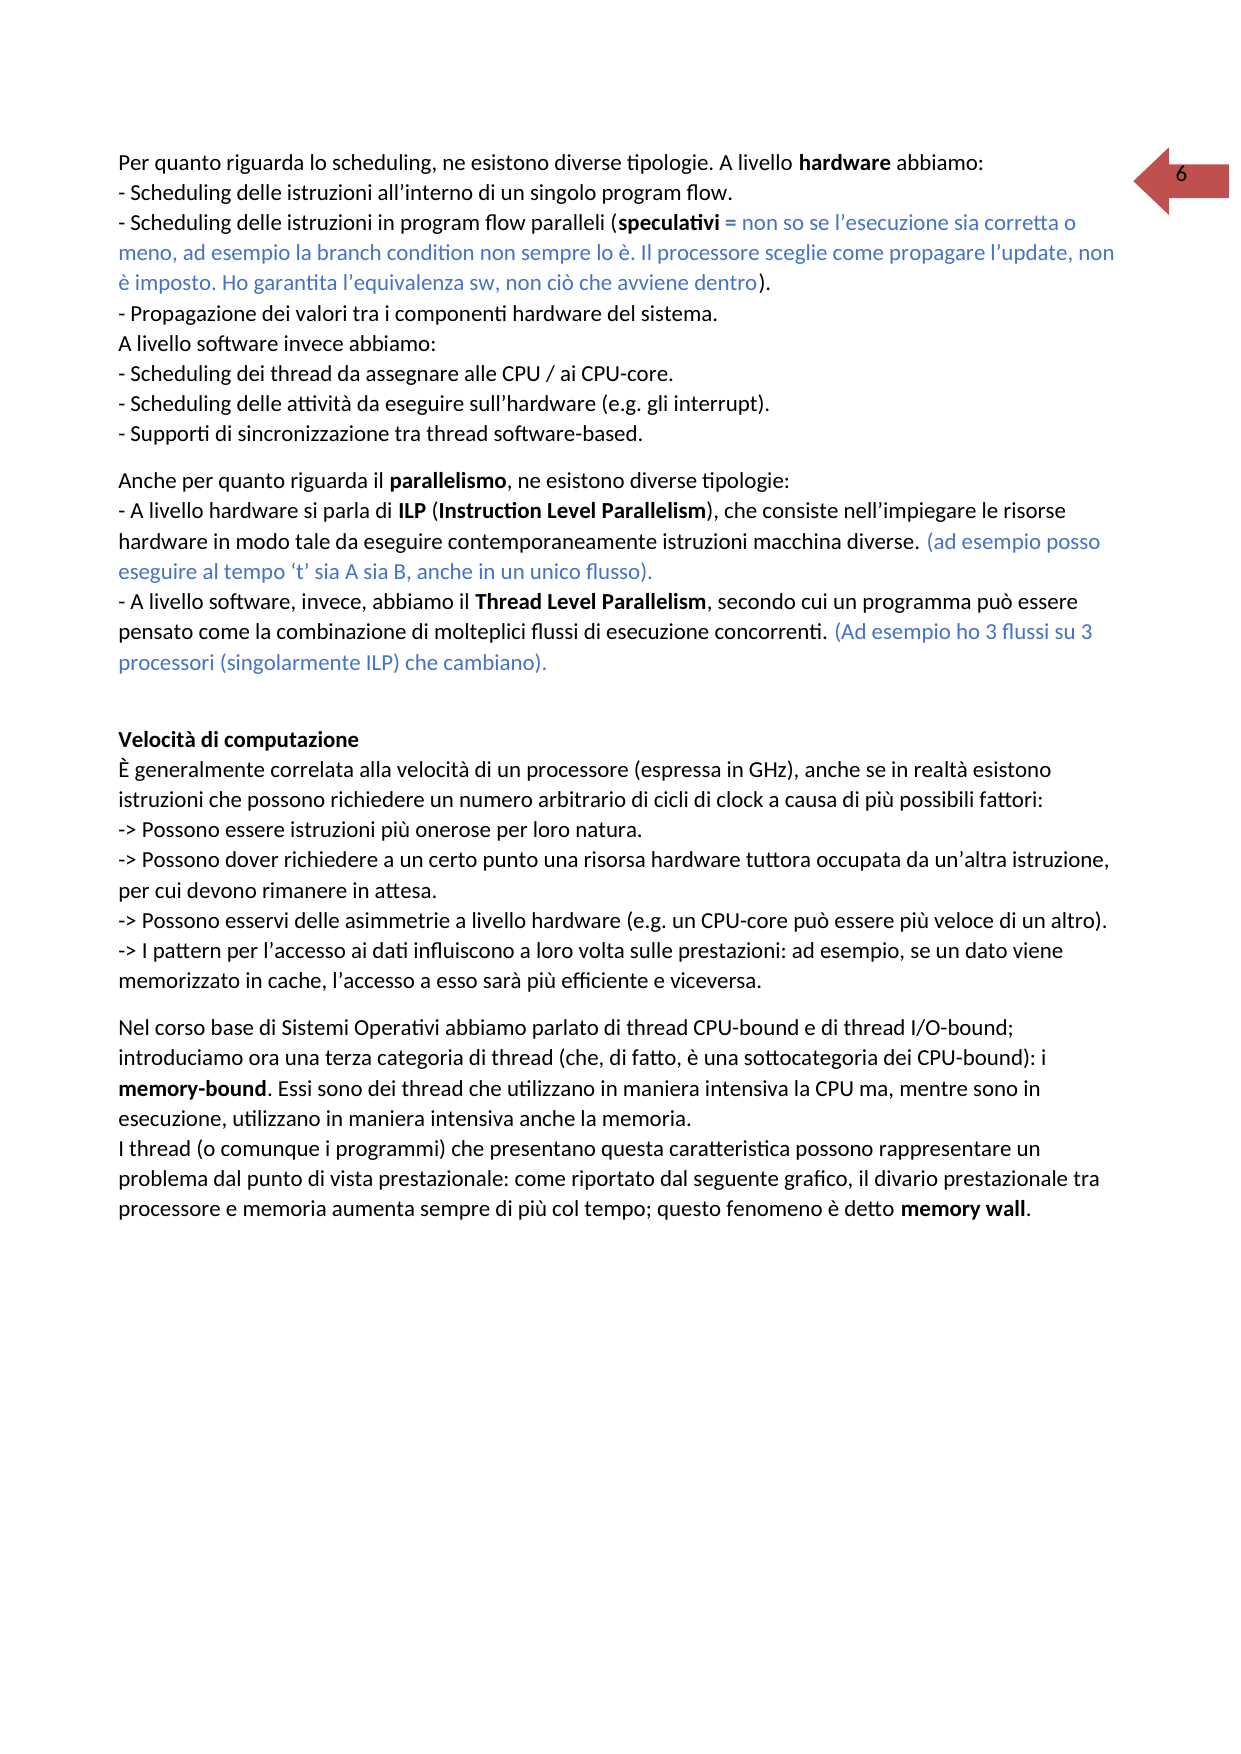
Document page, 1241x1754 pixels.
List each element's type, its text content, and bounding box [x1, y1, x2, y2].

text Anche per quanto riguarda il parallelismo, ne esistono diverse tipologie: - A livello hardware si parla di ILP (Instruction Level Parallelism), che consiste nell’impiegare le risorse hardware in modo tale da eseguire contemporaneamente istruzioni macchina diverse. (ad esempio posso eseguire al tempo ‘t’ sia A sia B, anche in un unico flusso). - A livello software, invece, abbiamo il Thread Level Parallelism, secondo cui un programma può essere pensato come la combinazione di molteplici flussi di esecuzione concorrenti. (Ad esempio ho 3 flussi su 3 processori (singolarmente ILP) che cambiano). [118, 466, 1122, 676]
text Velocità di computazione È generalmente correlata alla velocità di un processore (espressa in GHz), anche se in realtà esistono istruzioni che possono richiedere un numero arbitrario di cicli di clock a causa di più possibili fattori: -> Possono essere istruzioni più onerose per loro natura. -> Possono dover richiedere a un certo punto una risorsa hardware tuttora occupata da un’altra istruzione, per cui devono rimanere in attesa. -> Possono esservi delle asimmetrie a livello hardware (e.g. un CPU-core può essere più veloce di un altro). -> I pattern per l’accesso ai dati influiscono a loro volta sulle prestazioni: ad esempio, se un dato viene memorizzato in cache, l’accesso a esso sarà più efficiente e viceversa. [118, 694, 1122, 994]
text Per quanto riguarda lo scheduling, ne esistono diverse tipologie. A livello hardware abbiamo: - Scheduling delle istruzioni all’interno di un singolo program flow. - Scheduling delle istruzioni in program flow paralleli (speculativi = non so se l’esecuzione sia corretta o meno, ad esempio la branch condition non sempre lo è. Il processore sceglie come propagare l’update, non è imposto. Ho garantita l’equivalenza sw, non ciò che avviene dentro). - Propagazione dei valori tra i componenti hardware del sistema. A livello software invece abbiamo: - Scheduling dei thread da assegnare alle CPU / ai CPU-core. - Scheduling delle attività da eseguire sull’hardware (e.g. gli interrupt). - Supporti di sincronizzazione tra thread software-based. [118, 148, 1122, 447]
text Nel corso base di Sistemi Operativi abbiamo parlato di thread CPU-bound e di thread I/O-bound; introduciamo ora una terza categoria di thread (che, di fatto, è una sottocategoria dei CPU-bound): i memory-bound. Essi sono dei thread che utilizzano in maniera intensiva la CPU ma, mentre sono in esecuzione, utilizzano in maniera intensiva anche la memoria. I thread (o comunque i programmi) che presentano questa caratteristica possono rappresentare un problema dal punto di vista prestazionale: come riportato dal seguente grafico, il divario prestazionale tra processore e memoria aumenta sempre di più col tempo; questo fenomeno è detto memory wall. [118, 1013, 1122, 1222]
